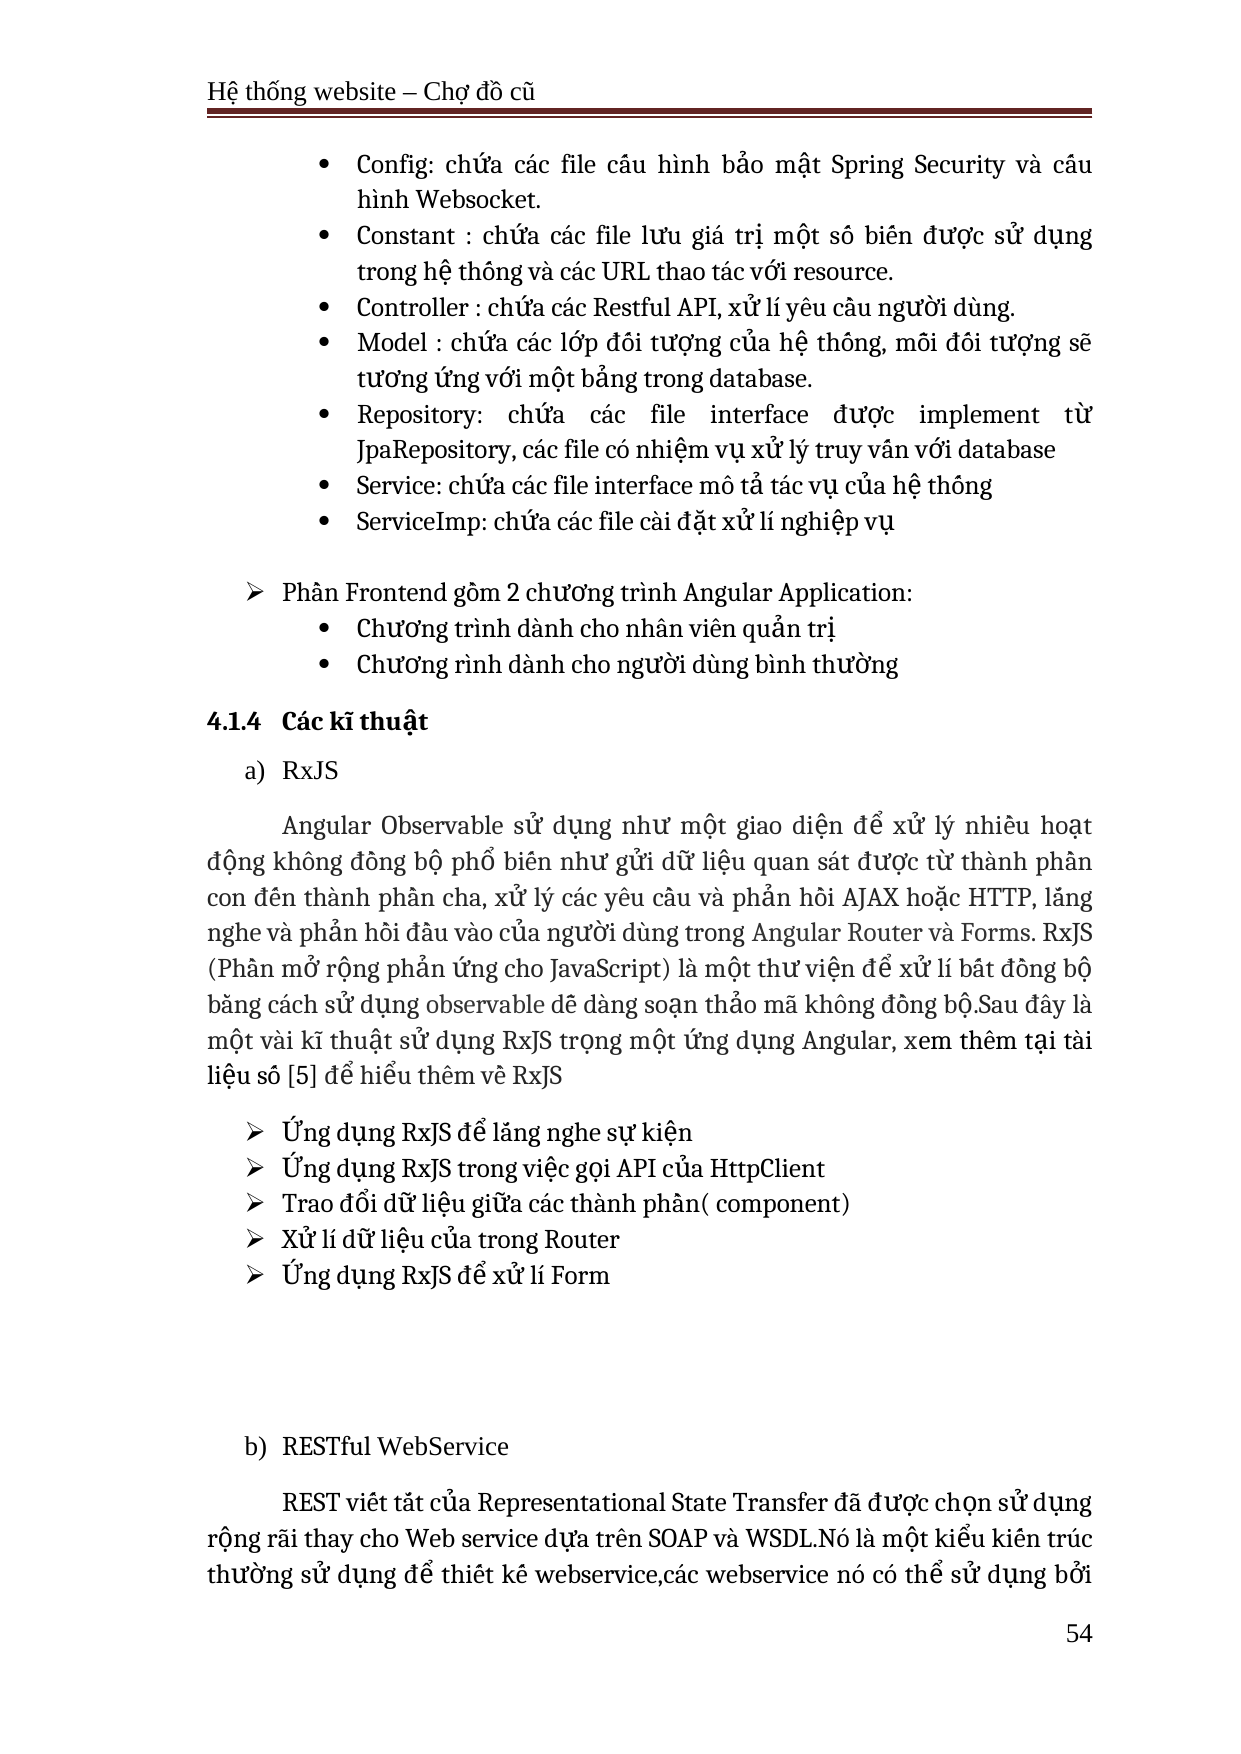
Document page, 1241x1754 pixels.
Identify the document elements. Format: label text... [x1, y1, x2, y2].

list Xử lí dữ liệu của trong Router [244, 1224, 1092, 1255]
list Config: chứa các file cấu hình bảo mật Spring Security và cấu hình Websocket. [319, 149, 1092, 216]
list Ứng dụng RxJS trong việc gọi API của HttpClient [244, 1153, 1092, 1184]
text Angular Observable sử dụng như một giao diện để xử lý nhiều hoạt động không đồng bộ phổ biến như gửi dữ liệu quan sát được từ thành phần con đến thành phần cha, xử lý các yêu cầu và phản hồi AJAX hoặc HTTP, lắng nghe và phản hồi đầu vào của người dùng trong Angular Router và Forms. RxJS (Phần mở rộng phản ứng cho JavaScript) là một thư viện để xử lí bất đồng bộ bằng cách sử dụng observable dễ dàng soạn thảo mã không đồng bộ.Sau đây là một vài kĩ thuật sử dụng RxJS trọng một ứng dụng Angular, xem thêm tại tài liệu số để hiểu thêm về RxJS [207, 810, 1092, 1092]
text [207, 1487, 1092, 1590]
list ServiceImp: chứa các file cài đặt xử lí nghiệp vụ [319, 506, 1092, 537]
list Repository: chứa các file interface được implement từ JpaRepository, các file có nhiệm vụ xử lý truy vấn với database [319, 399, 1092, 466]
list Service: chứa các file interface mô tả tác vụ của hệ thống [319, 470, 1092, 501]
list RESTful WebService [244, 1429, 1092, 1462]
subtitle Các kĩ thuật [207, 706, 1092, 737]
list Chương rình dành cho người dùng bình thường [319, 649, 1092, 680]
list Chương trình dành cho nhân viên quản trị [319, 613, 1092, 644]
list Phần Frontend gồm 2 chương trình Angular Application: [244, 577, 1092, 609]
list Trao đổi dữ liệu giữa các thành phần( component) [244, 1188, 1092, 1219]
list RxJS [244, 754, 1092, 785]
list Ứng dụng RxJS để lắng nghe sự kiện [244, 1117, 1092, 1148]
list Model : chứa các lớp đối tượng của hệ thống, mỗi đối tượng sẽ tương ứng với một bảng trong database. [319, 327, 1092, 394]
list Ứng dụng RxJS để xử lí Form [244, 1260, 1092, 1291]
list Constant : chứa các file lưu giá trị một số biến được sử dụng trong hệ thống và các URL thao tác với resource. [319, 220, 1092, 287]
list Controller : chứa các Restful API, xử lí yêu cầu người dùng. [319, 292, 1092, 323]
